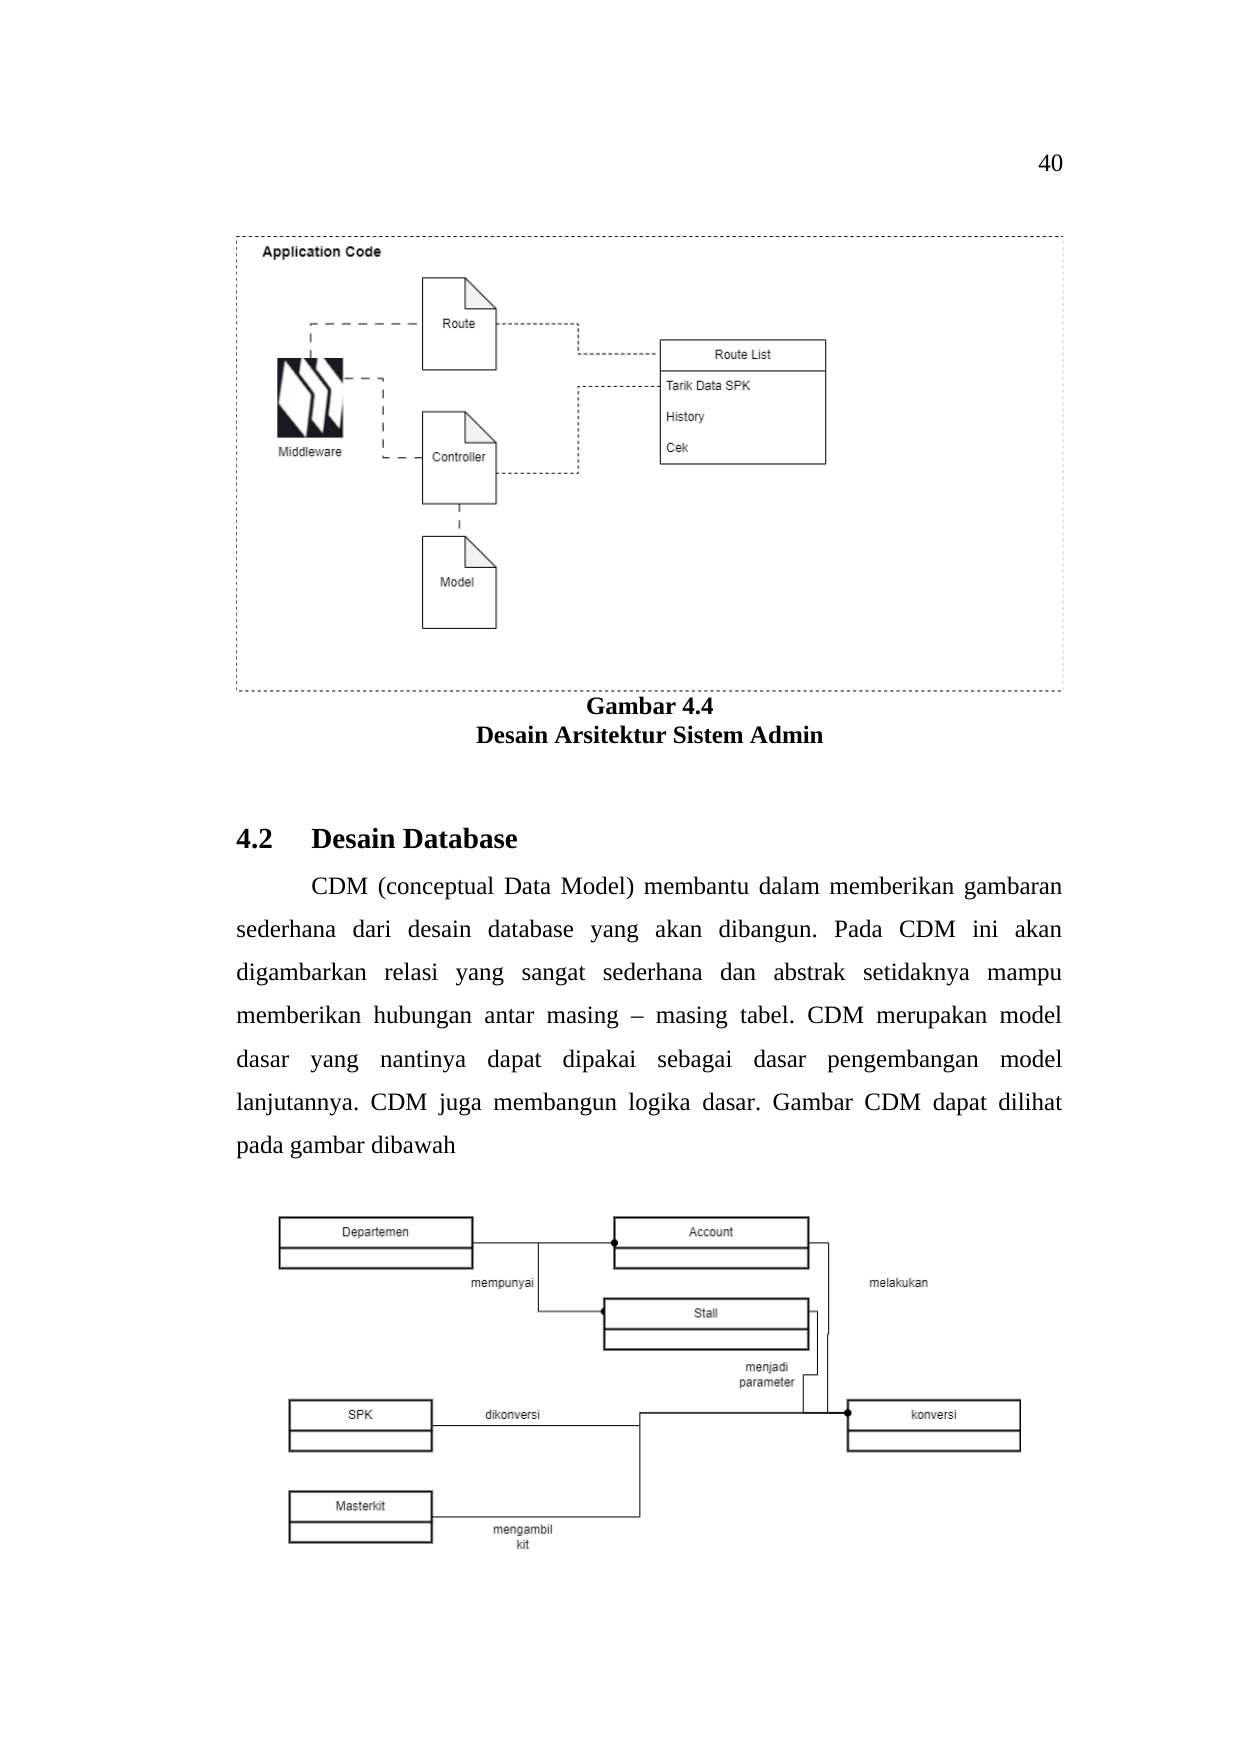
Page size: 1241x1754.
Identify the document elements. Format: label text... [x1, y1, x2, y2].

picture [278, 1216, 1021, 1553]
text CDM (conceptual Data Model) membantu dalam memberikan gambaran sederhana dari desain database yang akan dibangun. Pada CDM ini akan digambarkan relasi yang sangat sederhana dan abstrak setidaknya mampu memberikan hubungan antar masing – masing tabel. CDM merupakan model dasar yang nantinya dapat dipakai sebagai dasar pengembangan model lanjutannya. CDM juga membangun logika dasar. Gambar CDM dapat dilihat pada gambar dibawah [236, 871, 1063, 1159]
list Desain Database [236, 821, 1063, 854]
picture [236, 236, 1064, 692]
text Gambar 4.4 Desain Arsitektur Sistem Admin [236, 692, 1063, 749]
